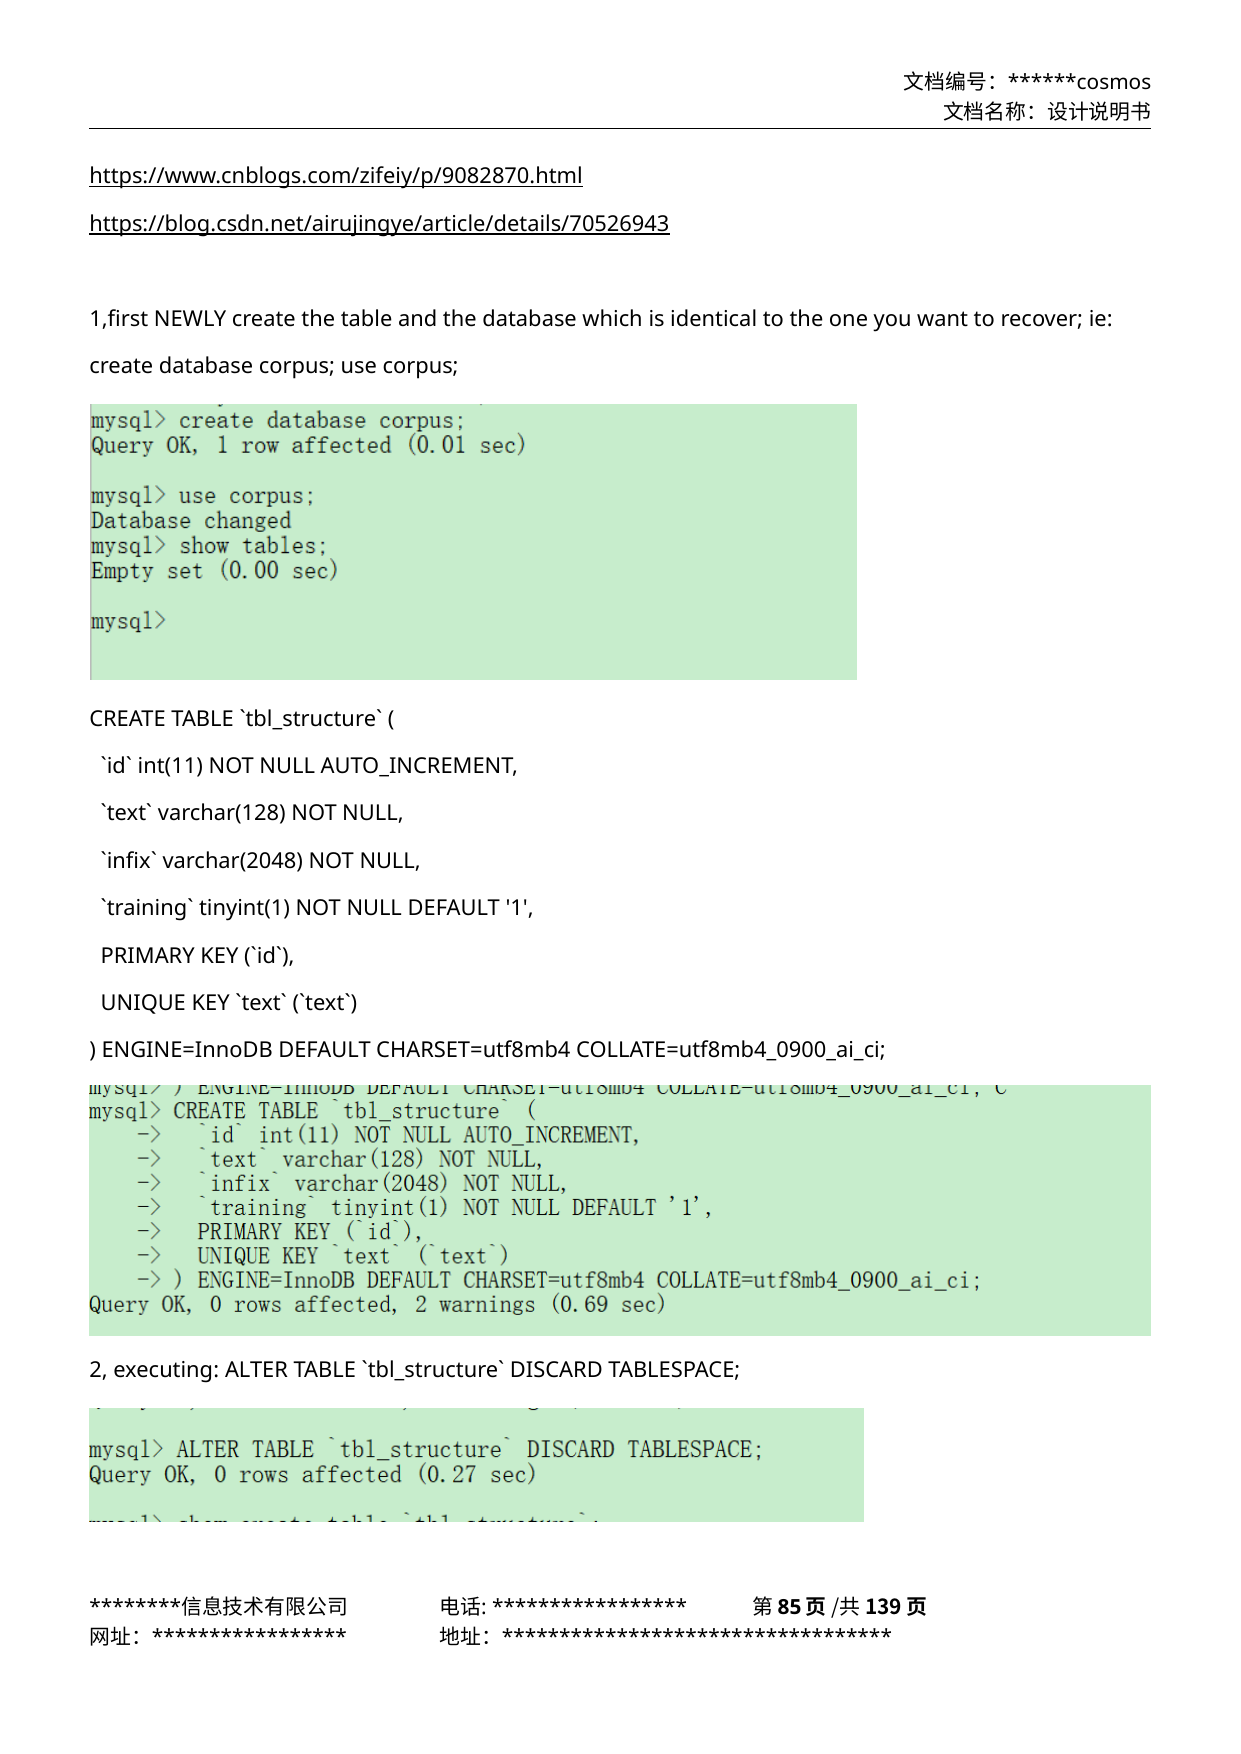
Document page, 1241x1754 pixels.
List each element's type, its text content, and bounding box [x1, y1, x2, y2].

text UNIQUE KEY `text` (`text`) [89, 986, 1151, 1018]
text https://www.cnblogs.com/zifeiy/p/9082870.html [89, 159, 1151, 192]
text 1,first NEWLY create the table and the database which is identical to the one you want to recover; ie: [89, 301, 1151, 334]
picture [89, 404, 857, 680]
text `text` varchar(128) NOT NULL, [89, 796, 1151, 828]
text 2, executing: ALTER TABLE `tbl_structure` DISCARD TABLESPACE; [89, 1353, 1151, 1386]
text create database corpus; use corpus; [89, 349, 1151, 381]
text ) ENGINE=InnoDB DEFAULT CHARSET=utf8mb4 COLLATE=utf8mb4_0900_ai_ci; [89, 1033, 1151, 1066]
text `training` tinyint(1) NOT NULL DEFAULT '1', [89, 891, 1151, 923]
text PRIMARY KEY (`id`), [89, 938, 1151, 971]
picture [89, 1408, 864, 1522]
text `infix` varchar(2048) NOT NULL, [89, 843, 1151, 876]
picture [89, 1085, 1151, 1336]
text `id` int(11) NOT NULL AUTO_INCREMENT, [89, 749, 1151, 781]
text https://blog.csdn.net/airujingye/article/details/70526943 [89, 207, 1151, 239]
text CREATE TABLE `tbl_structure` ( [89, 701, 1151, 734]
